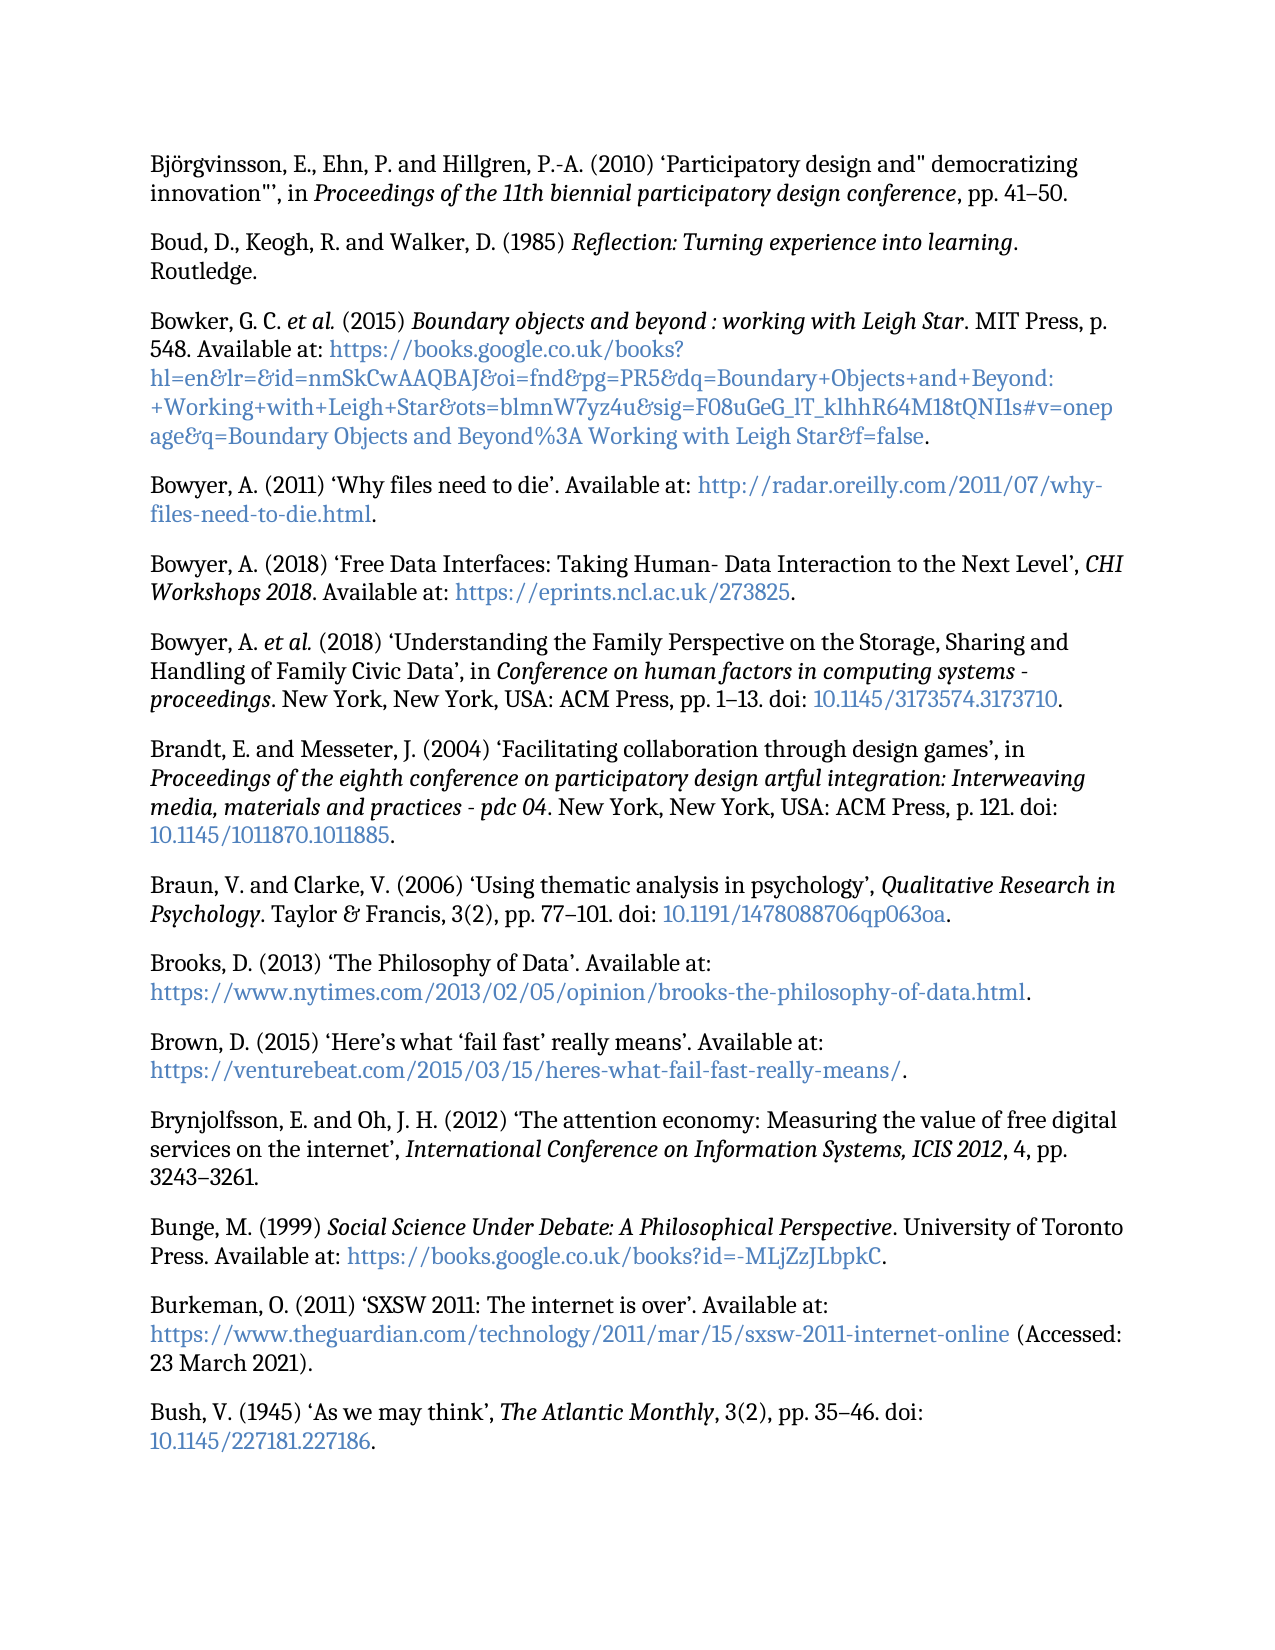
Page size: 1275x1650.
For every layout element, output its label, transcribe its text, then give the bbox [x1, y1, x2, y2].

text Boud, D., Keogh, R. and Walker, D. (1985) Reflection: Turning experience into learning. Routledge. [150, 228, 1125, 286]
text Braun, V. and Clarke, V. (2006) ‘Using thematic analysis in psychology’, Qualitative Research in Psychology. Taylor & Francis, 3(2), pp. 77–101. doi: 10.1191/1478088706qp063oa. [150, 871, 1125, 928]
text Bowker, G. C. et al. (2015) Boundary objects and beyond : working with Leigh Star. MIT Press, p. 548. Available at: https://books.google.co.uk/books?hl=en&lr=&id=nmSkCwAAQBAJ&oi=fnd&pg=PR5&dq=Boundary+Objects+and+Beyond:+Working+with+Leigh+Star&ots=blmnW7yz4u&sig=F08uGeG_lT_klhhR64M18tQNI1s#v=onepage&q=Boundary Objects and Beyond%3A Working with Leigh Star&f=false. [150, 307, 1125, 450]
text Bunge, M. (1999) Social Science Under Debate: A Philosophical Perspective. University of Toronto Press. Available at: https://books.google.co.uk/books?id=-MLjZzJLbpkC. [150, 1213, 1125, 1270]
text Brooks, D. (2013) ‘The Philosophy of Data’. Available at: https://www.nytimes.com/2013/02/05/opinion/brooks-the-philosophy-of-data.html. [150, 949, 1125, 1007]
text Bush, V. (1945) ‘As we may think’, The Atlantic Monthly, 3(2), pp. 35–46. doi: 10.1145/227181.227186. [150, 1398, 1125, 1456]
text Burkeman, O. (2011) ‘SXSW 2011: The internet is over’. Available at: https://www.theguardian.com/technology/2011/mar/15/sxsw-2011-internet-online (Accessed: 23 March 2021). [150, 1291, 1125, 1377]
text Brown, D. (2015) ‘Here’s what ‘fail fast’ really means’. Available at: https://venturebeat.com/2015/03/15/heres-what-fail-fast-really-means/. [150, 1027, 1125, 1085]
text Bowyer, A. (2018) ‘Free Data Interfaces: Taking Human- Data Interaction to the Next Level’, CHI Workshops 2018. Available at: https://eprints.ncl.ac.uk/273825. [150, 549, 1125, 607]
text Björgvinsson, E., Ehn, P. and Hillgren, P.-A. (2010) ‘Participatory design and" democratizing innovation"’, in Proceedings of the 11th biennial participatory design conference, pp. 41–50. [150, 150, 1125, 207]
text Brynjolfsson, E. and Oh, J. H. (2012) ‘The attention economy: Measuring the value of free digital services on the internet’, International Conference on Information Systems, ICIS 2012, 4, pp. 3243–3261. [150, 1106, 1125, 1192]
text Brandt, E. and Messeter, J. (2004) ‘Facilitating collaboration through design games’, in Proceedings of the eighth conference on participatory design artful integration: Interweaving media, materials and practices - pdc 04. New York, New York, USA: ACM Press, p. 121. doi: 10.1145/1011870.1011885. [150, 735, 1125, 850]
text Bowyer, A. et al. (2018) ‘Understanding the Family Perspective on the Storage, Sharing and Handling of Family Civic Data’, in Conference on human factors in computing systems - proceedings. New York, New York, USA: ACM Press, pp. 1–13. doi: 10.1145/3173574.3173710. [150, 628, 1125, 714]
text Bowyer, A. (2011) ‘Why files need to die’. Available at: http://radar.oreilly.com/2011/07/why-files-need-to-die.html. [150, 471, 1125, 529]
